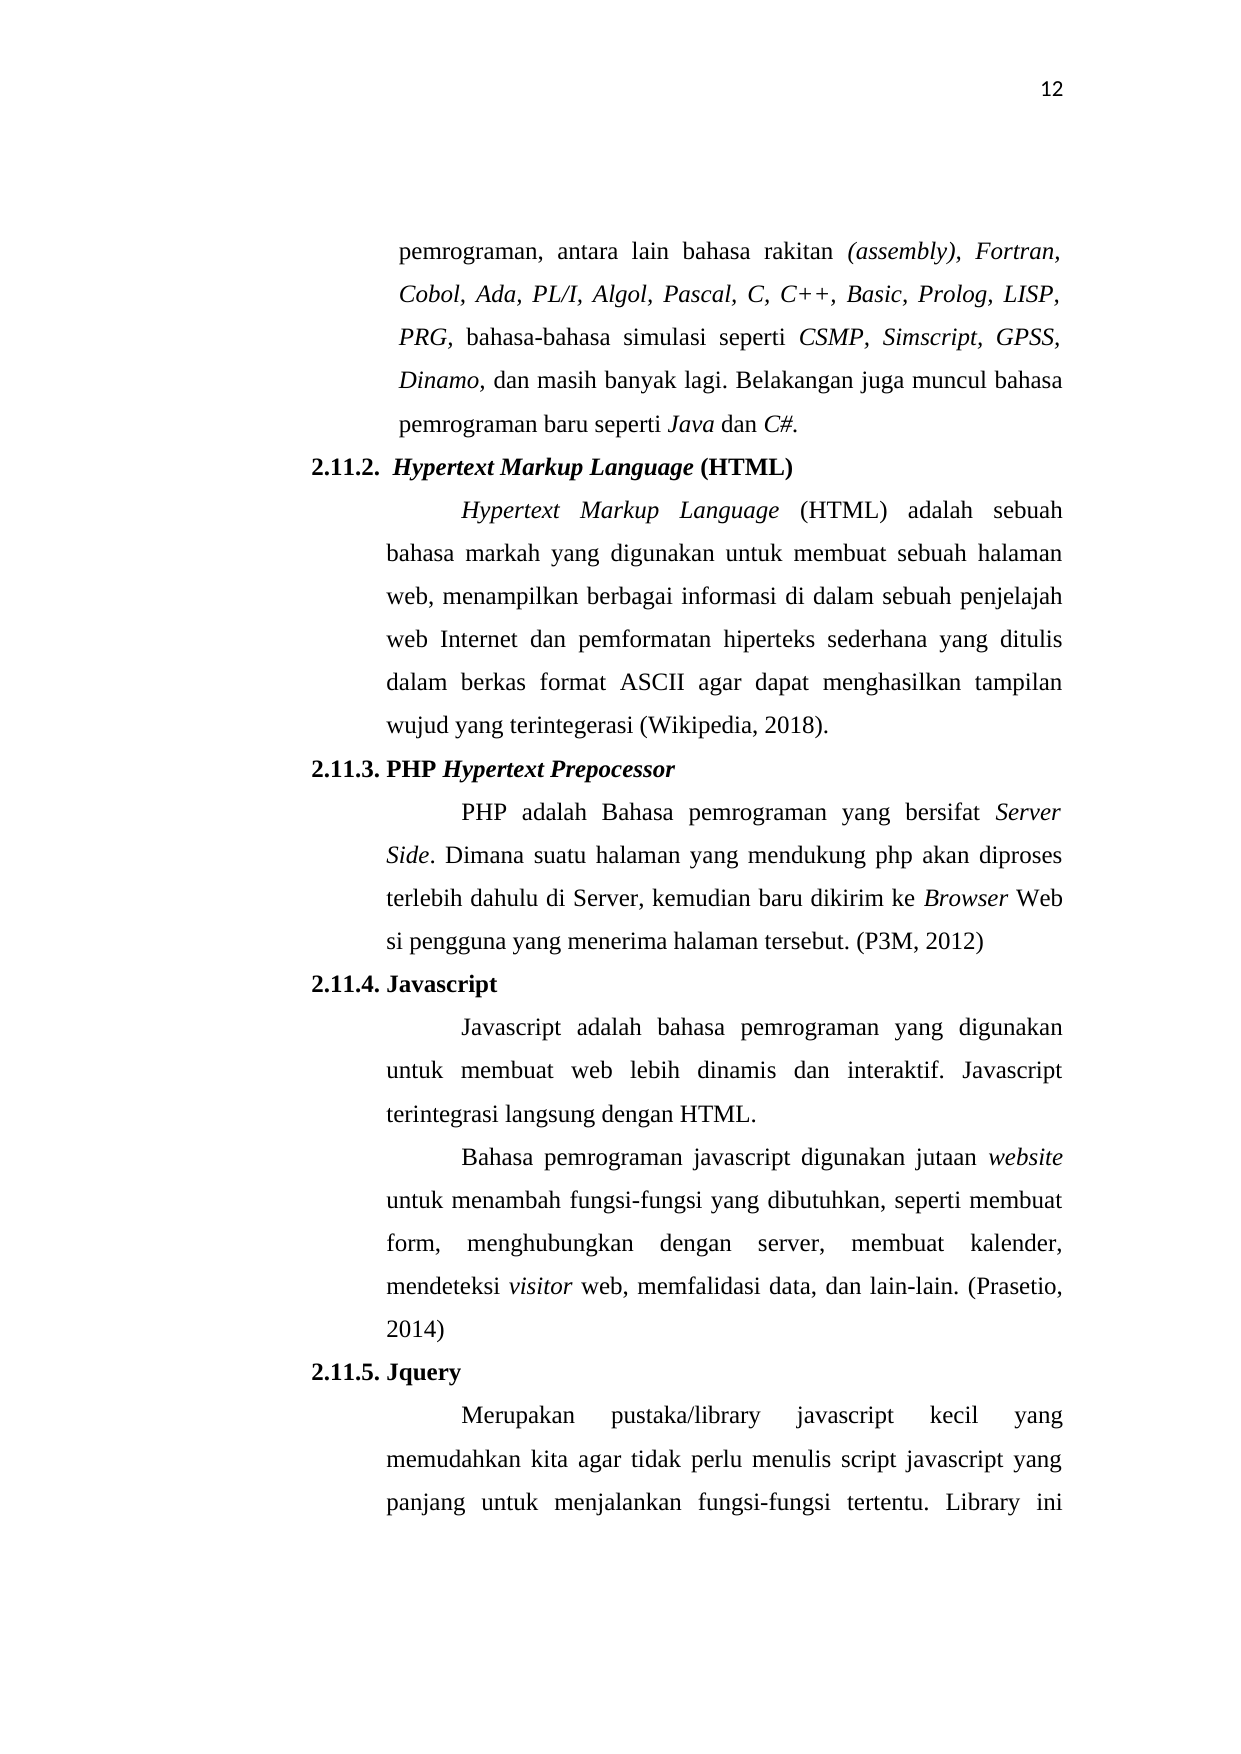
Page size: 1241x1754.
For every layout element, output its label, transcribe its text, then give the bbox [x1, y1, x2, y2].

subtitle Jquery [311, 1357, 1063, 1386]
subtitle Javascript [311, 969, 1063, 998]
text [386, 1401, 1063, 1516]
text Bahasa pemrograman javascript digunakan jutaan website untuk menambah fungsi-fungsi yang dibutuhkan, seperti membuat form, menghubungkan dengan server, membuat kalender, mendeteksi visitor web, memfalidasi data, dan lain-lain. (Prasetio, 2014) [386, 1142, 1063, 1343]
subtitle Hypertext Markup Language (HTML) [311, 452, 1063, 481]
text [399, 236, 1063, 437]
text PHP adalah Bahasa pemrograman yang bersifat Server Side. Dimana suatu halaman yang mendukung php akan diproses terlebih dahulu di Server, kemudian baru dikirim ke Browser Web si pengguna yang menerima halaman tersebut. (P3M, 2012) [386, 797, 1063, 955]
text Javascript adalah bahasa pemrograman yang digunakan untuk membuat web lebih dinamis dan interaktif. Javascript terintegrasi langsung dengan HTML. [386, 1012, 1063, 1127]
text Hypertext Markup Language (HTML) adalah sebuah bahasa markah yang digunakan untuk membuat sebuah halaman web, menampilkan berbagai informasi di dalam sebuah penjelajah web Internet dan pemformatan hiperteks sederhana yang ditulis dalam berkas format ASCII agar dapat menghasilkan tampilan wujud yang terintegerasi (Wikipedia, 2018). [386, 495, 1063, 739]
subtitle PHP Hypertext Prepocessor [311, 754, 1063, 782]
